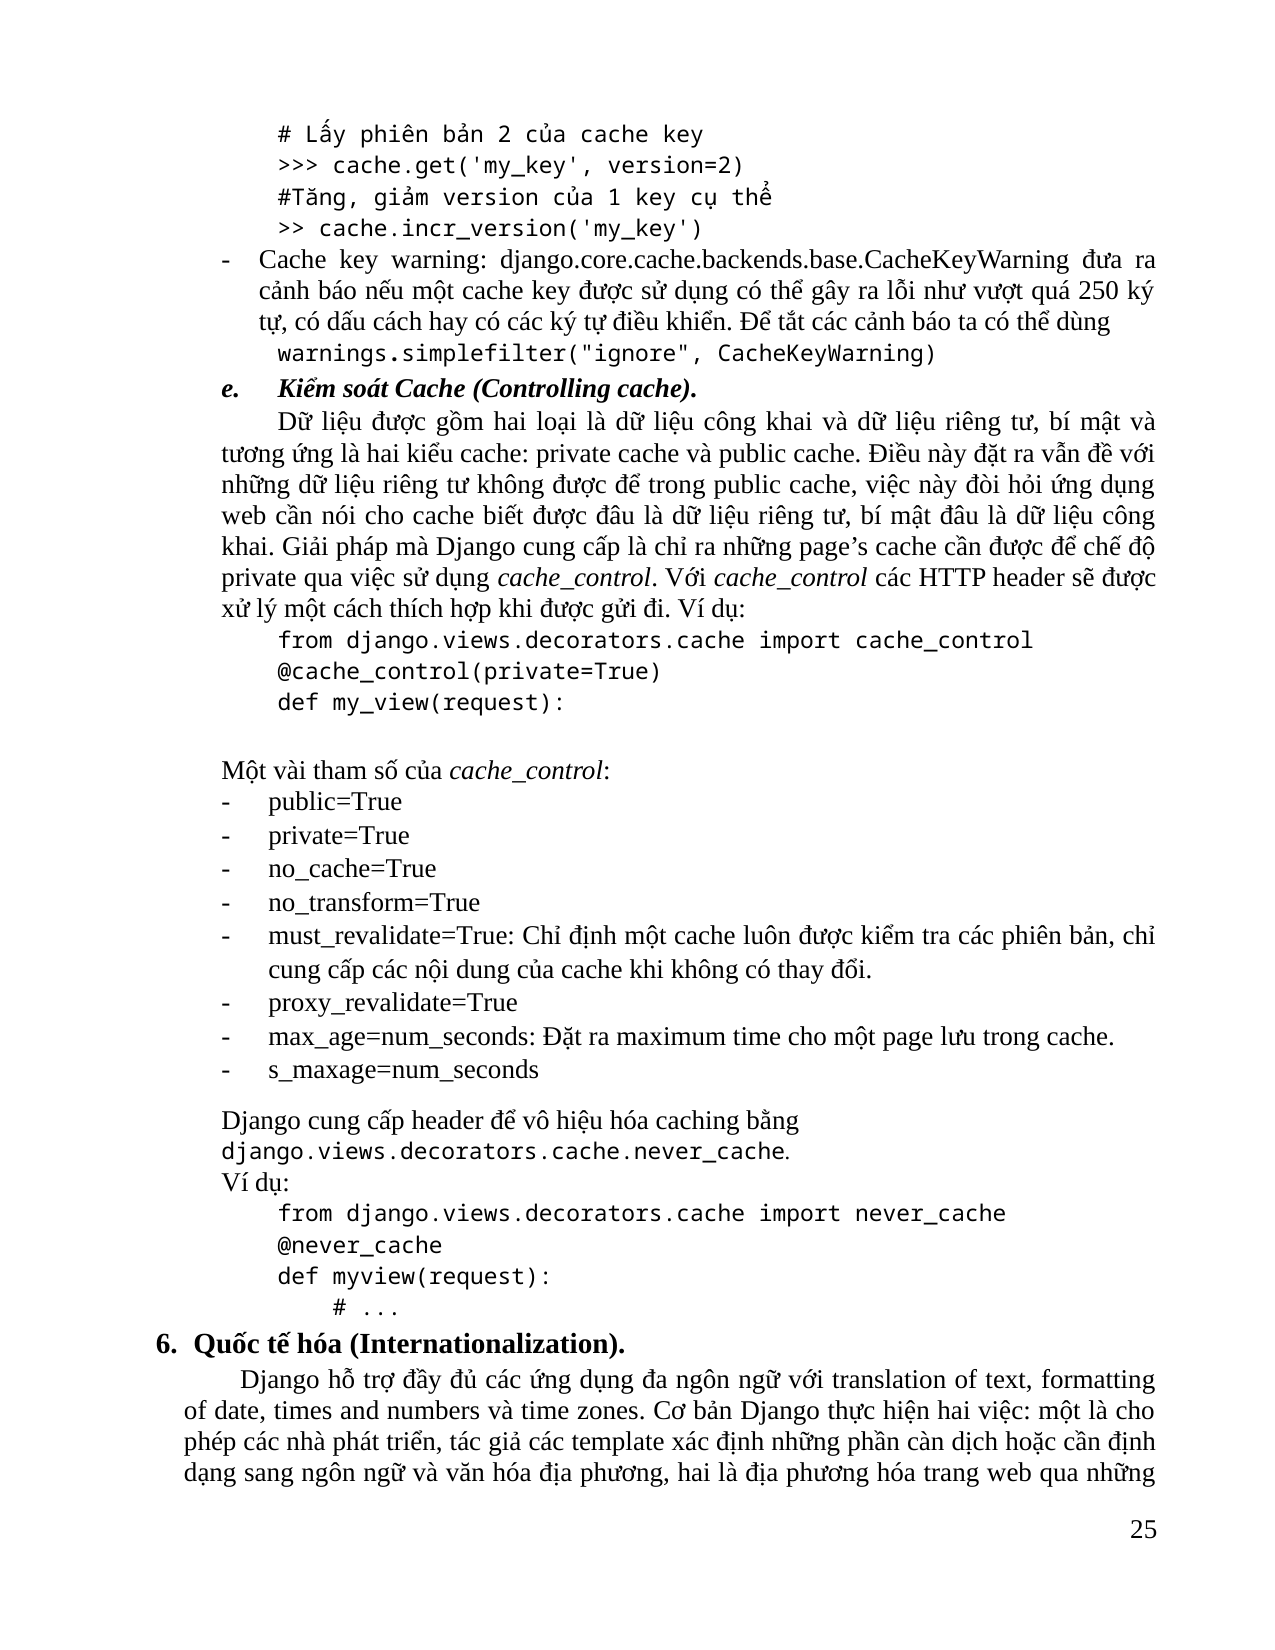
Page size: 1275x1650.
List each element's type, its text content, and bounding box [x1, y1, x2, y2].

text def myview(request): [277, 1260, 1157, 1291]
list max_age=num_seconds: Đặt ra maximum time cho một page lưu trong cache. [221, 1020, 1157, 1051]
list private=True [221, 819, 1157, 850]
list Cache key warning: django.core.cache.backends.base.CacheKeyWarning đưa ra cảnh báo nếu một cache key được sử dụng có thể gây ra lỗi như vượt quá 250 ký tự, có dấu cách hay có các ký tự điều khiển. Để tắt các cảnh báo ta có thể dùng [221, 243, 1157, 337]
text from django.views.decorators.cache import cache_control [277, 623, 1157, 655]
text @cache_control(private=True) [277, 655, 1157, 686]
text @never_cache [277, 1229, 1157, 1260]
text # Lấy phiên bản 2 của cache key [277, 118, 1157, 149]
list s_maxage=num_seconds [221, 1054, 1157, 1085]
list no_cache=True [221, 852, 1157, 883]
list no_transform=True [221, 886, 1157, 917]
list proxy_revalidate=True [221, 987, 1157, 1018]
text warnings.simplefilter("ignore", CacheKeyWarning) [277, 337, 1157, 368]
subtitle Quốc tế hóa (Internationalization). [156, 1327, 1157, 1360]
list must_revalidate=True: Chỉ định một cache luôn được kiểm tra các phiên bản, chỉ cung cấp các nội dung của cache khi không có thay đổi. [221, 919, 1157, 984]
text #Tăng, giảm version của 1 key cụ thể [277, 181, 1157, 212]
text Django cung cấp header để vô hiệu hóa caching bằng [221, 1104, 1157, 1135]
subtitle Kiểm soát Cache (Controlling cache). [221, 372, 1157, 403]
text Một vài tham số của cache_control: [221, 754, 1157, 785]
list public=True [221, 785, 1157, 816]
text django.views.decorators.cache.never_cache. [221, 1135, 1157, 1166]
text # ... [277, 1291, 1157, 1322]
text from django.views.decorators.cache import never_cache [277, 1197, 1157, 1229]
text >> cache.incr_version('my_key') [277, 212, 1157, 243]
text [184, 1363, 1157, 1487]
text def my_view(request): [277, 686, 1157, 717]
text Dữ liệu được gồm hai loại là dữ liệu công khai và dữ liệu riêng tư, bí mật và tương ứng là hai kiểu cache: private cache và public cache. Điều này đặt ra vẫn đề với những dữ liệu riêng tư không được để trong public cache, việc này đòi hỏi ứng dụng web cần nói cho cache biết được đâu là dữ liệu riêng tư, bí mật đâu là dữ liệu công khai. Giải pháp mà Django cung cấp là chỉ ra những page’s cache cần được để chế độ private qua việc sử dụng cache_control. Với cache_control các HTTP header sẽ được xử lý một cách thích hợp khi được gửi đi. Ví dụ: [221, 406, 1157, 623]
text >>> cache.get('my_key', version=2) [277, 149, 1157, 181]
text Ví dụ: [221, 1166, 1157, 1197]
